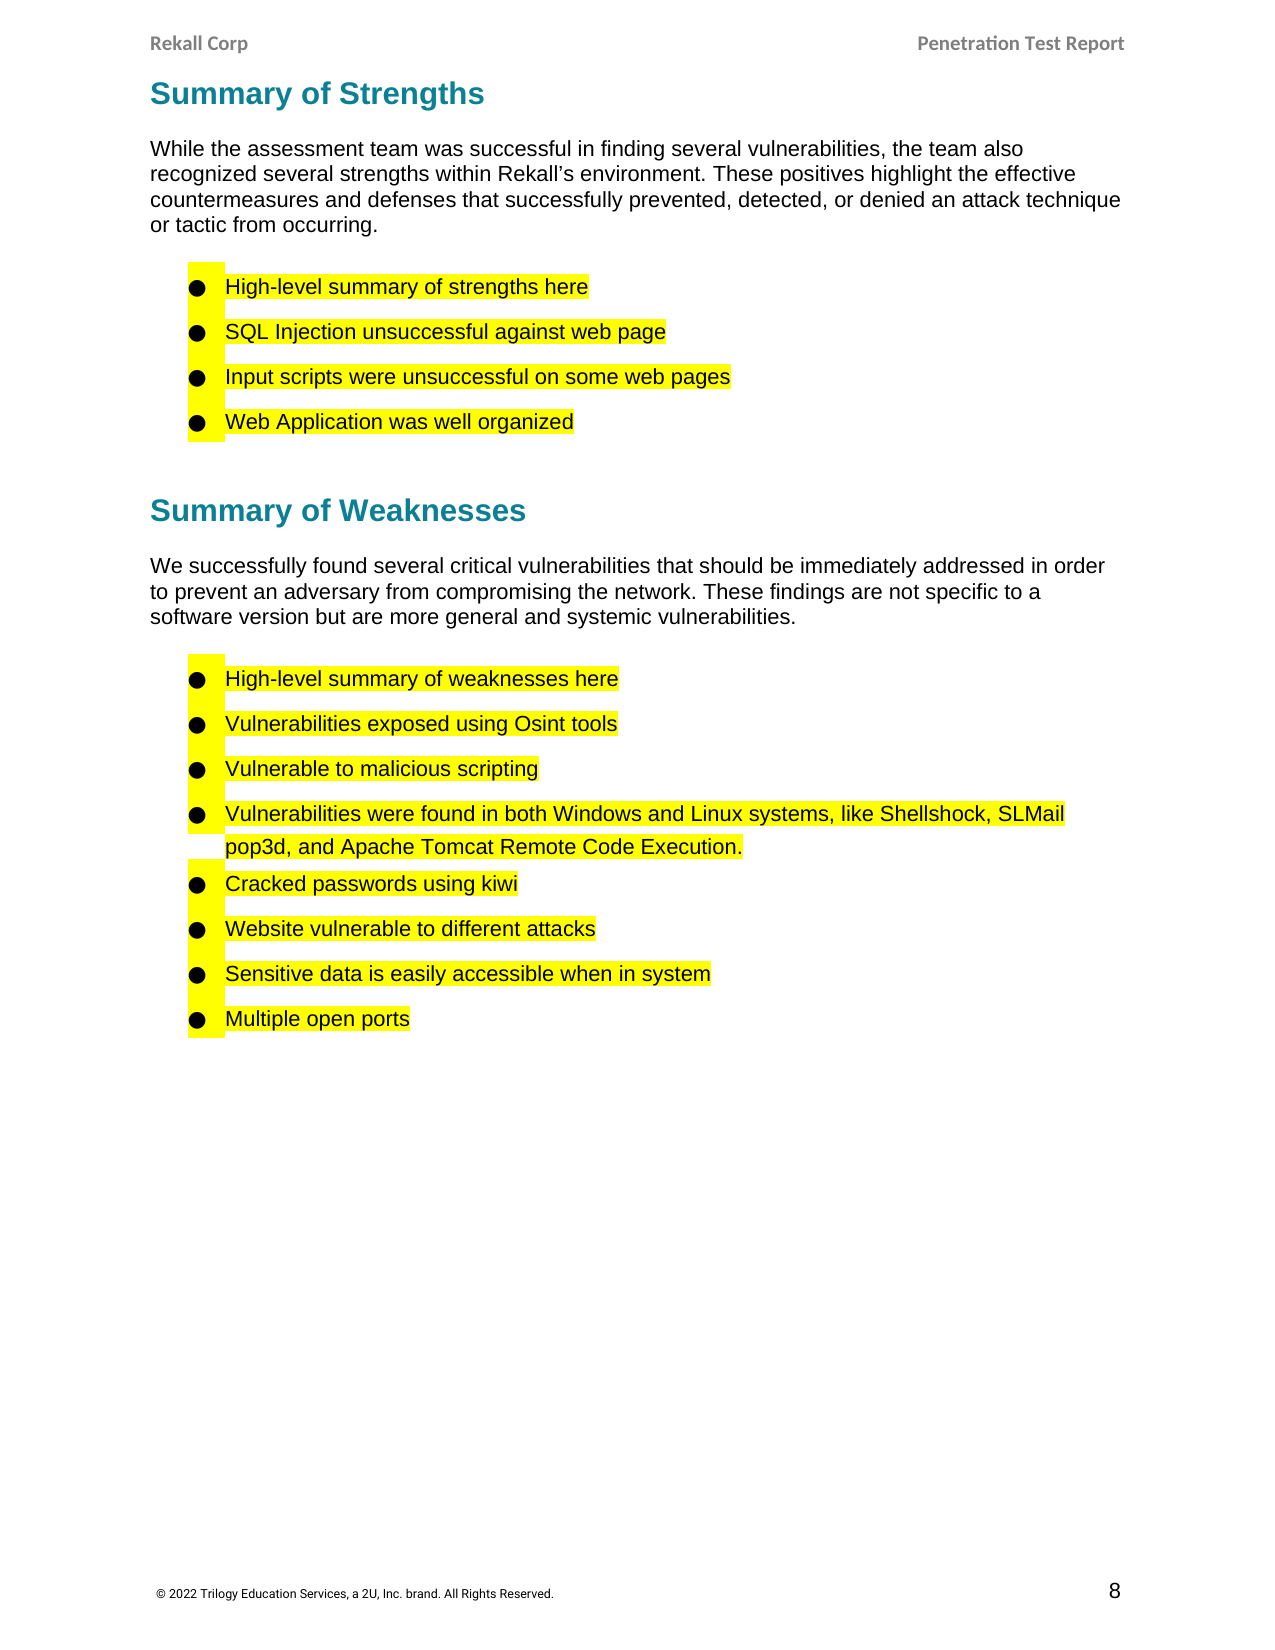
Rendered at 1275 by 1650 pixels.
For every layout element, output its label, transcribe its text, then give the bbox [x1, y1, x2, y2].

list Cracked passwords using kiwi [225, 859, 1125, 904]
list High-level summary of weaknesses here [225, 654, 1125, 699]
subtitle Summary of Weaknesses [150, 492, 1125, 528]
text While the assessment team was successful in finding several vulnerabilities, the team also recognized several strengths within Rekall’s environment. These positives highlight the effective countermeasures and defenses that successfully prevented, detected, or denied an attack technique or tactic from occurring. [150, 136, 1125, 237]
subtitle Summary of Strengths [150, 75, 1125, 111]
text We successfully found several critical vulnerabilities that should be immediately addressed in order to prevent an adversary from compromising the network. These findings are not specific to a software version but are more general and systemic vulnerabilities. [150, 553, 1125, 629]
list Website vulnerable to different attacks [225, 904, 1125, 949]
list High-level summary of strengths here [225, 262, 1125, 307]
list Web Application was well organized [225, 397, 1125, 442]
list SQL Injection unsuccessful against web page [225, 307, 1125, 352]
list Input scripts were unsuccessful on some web pages [225, 352, 1125, 397]
list Vulnerabilities were found in both Windows and Linux systems, like Shellshock, SLMail pop3d, and Apache Tomcat Remote Code Execution. [187, 789, 1125, 859]
list Vulnerable to malicious scripting [225, 744, 1125, 789]
list Vulnerabilities exposed using Osint tools [225, 699, 1125, 744]
list Multiple open ports [225, 994, 1125, 1038]
list Sensitive data is easily accessible when in system [225, 949, 1125, 994]
